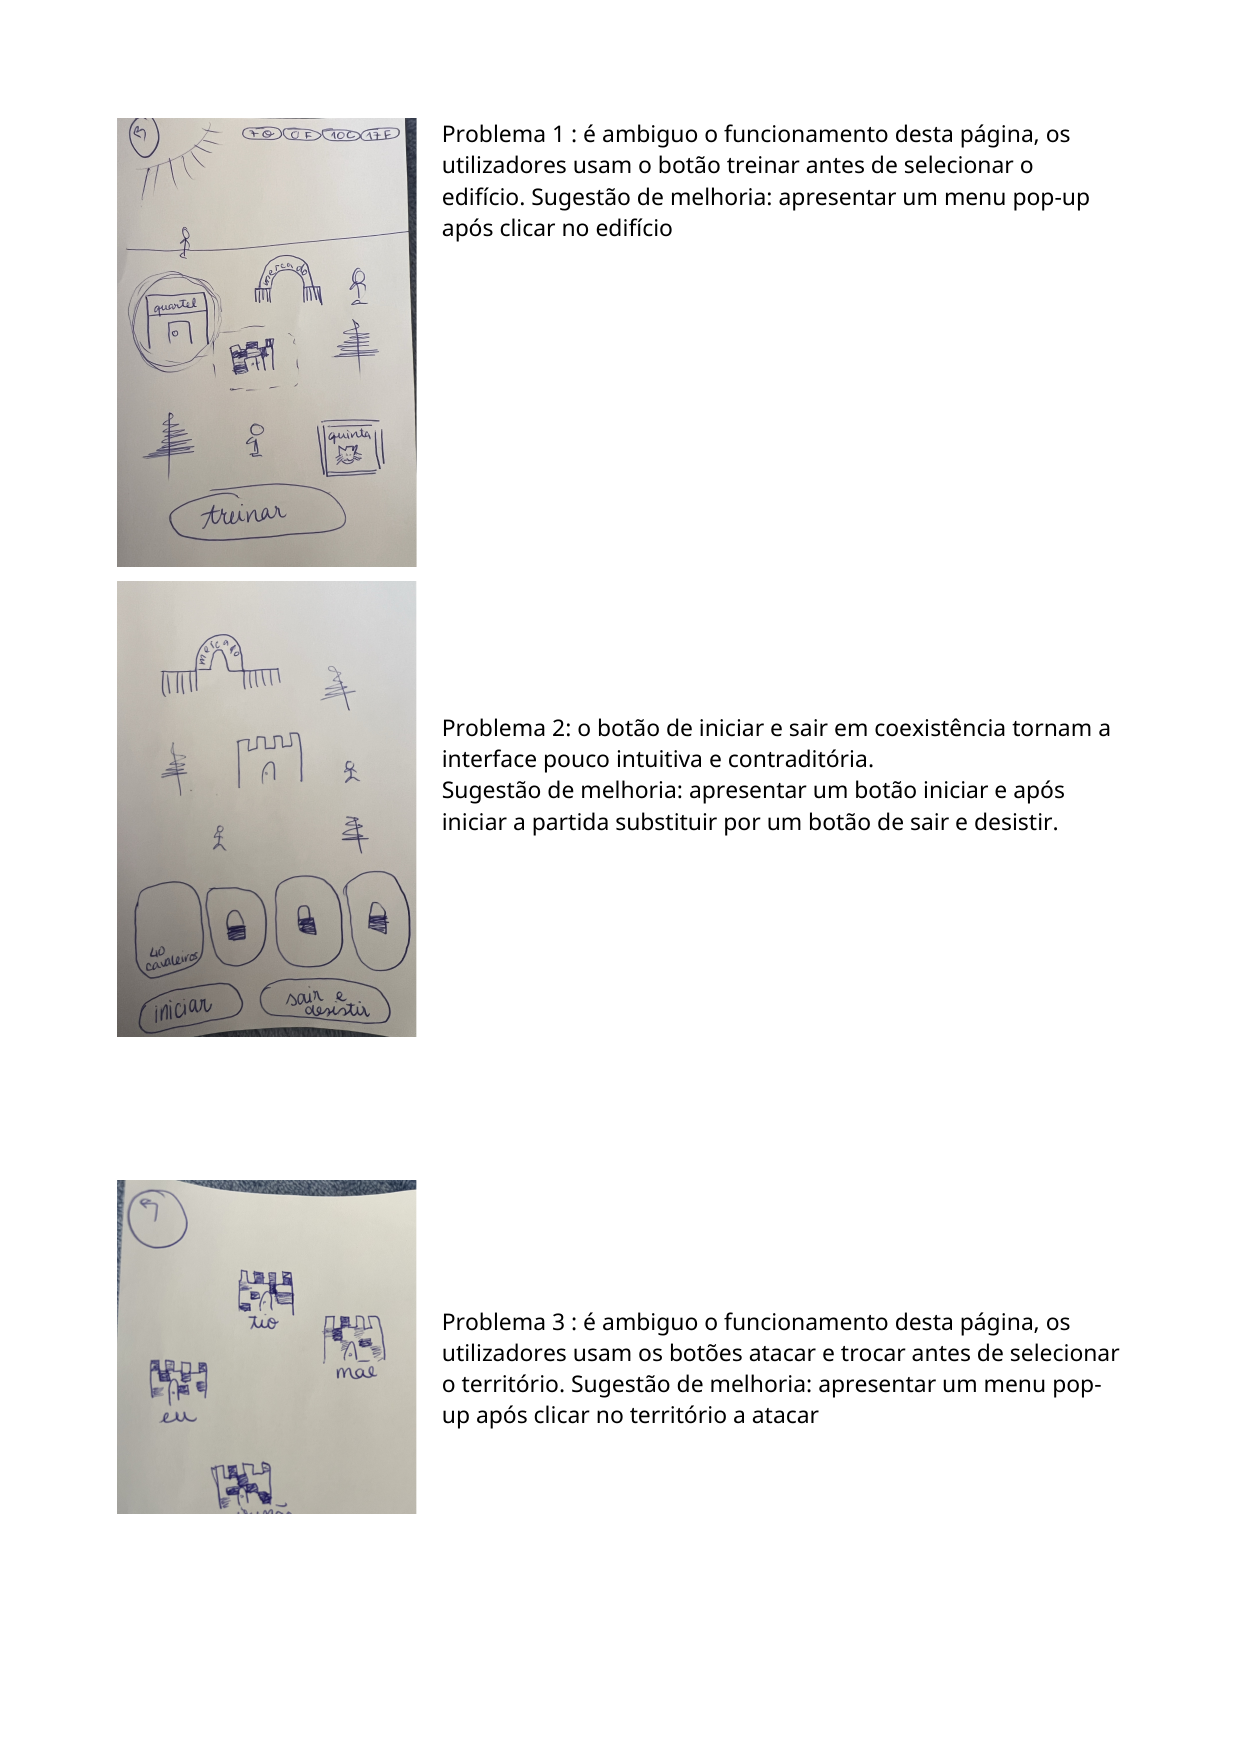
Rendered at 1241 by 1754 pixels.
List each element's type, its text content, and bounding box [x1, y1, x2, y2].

text Sugestão de melhoria: apresentar um botão iniciar e após iniciar a partida substituir por um botão de sair e desistir. [417, 774, 1122, 837]
text Problema 3 : é ambiguo o funcionamento desta página, os utilizadores usam os botões atacar e trocar antes de selecionar o território. Sugestão de melhoria: apresentar um menu pop-up após clicar no território a atacar [417, 1306, 1122, 1431]
picture [117, 1180, 417, 1515]
text Problema 2: o botão de iniciar e sair em coexistência tornam a interface pouco intuitiva e contraditória. [417, 712, 1122, 774]
picture [117, 118, 417, 567]
text Problema 1 : é ambiguo o funcionamento desta página, os utilizadores usam o botão treinar antes de selecionar o edifício. Sugestão de melhoria: apresentar um menu pop-up após clicar no edifício [417, 118, 1122, 243]
picture [117, 582, 417, 1037]
